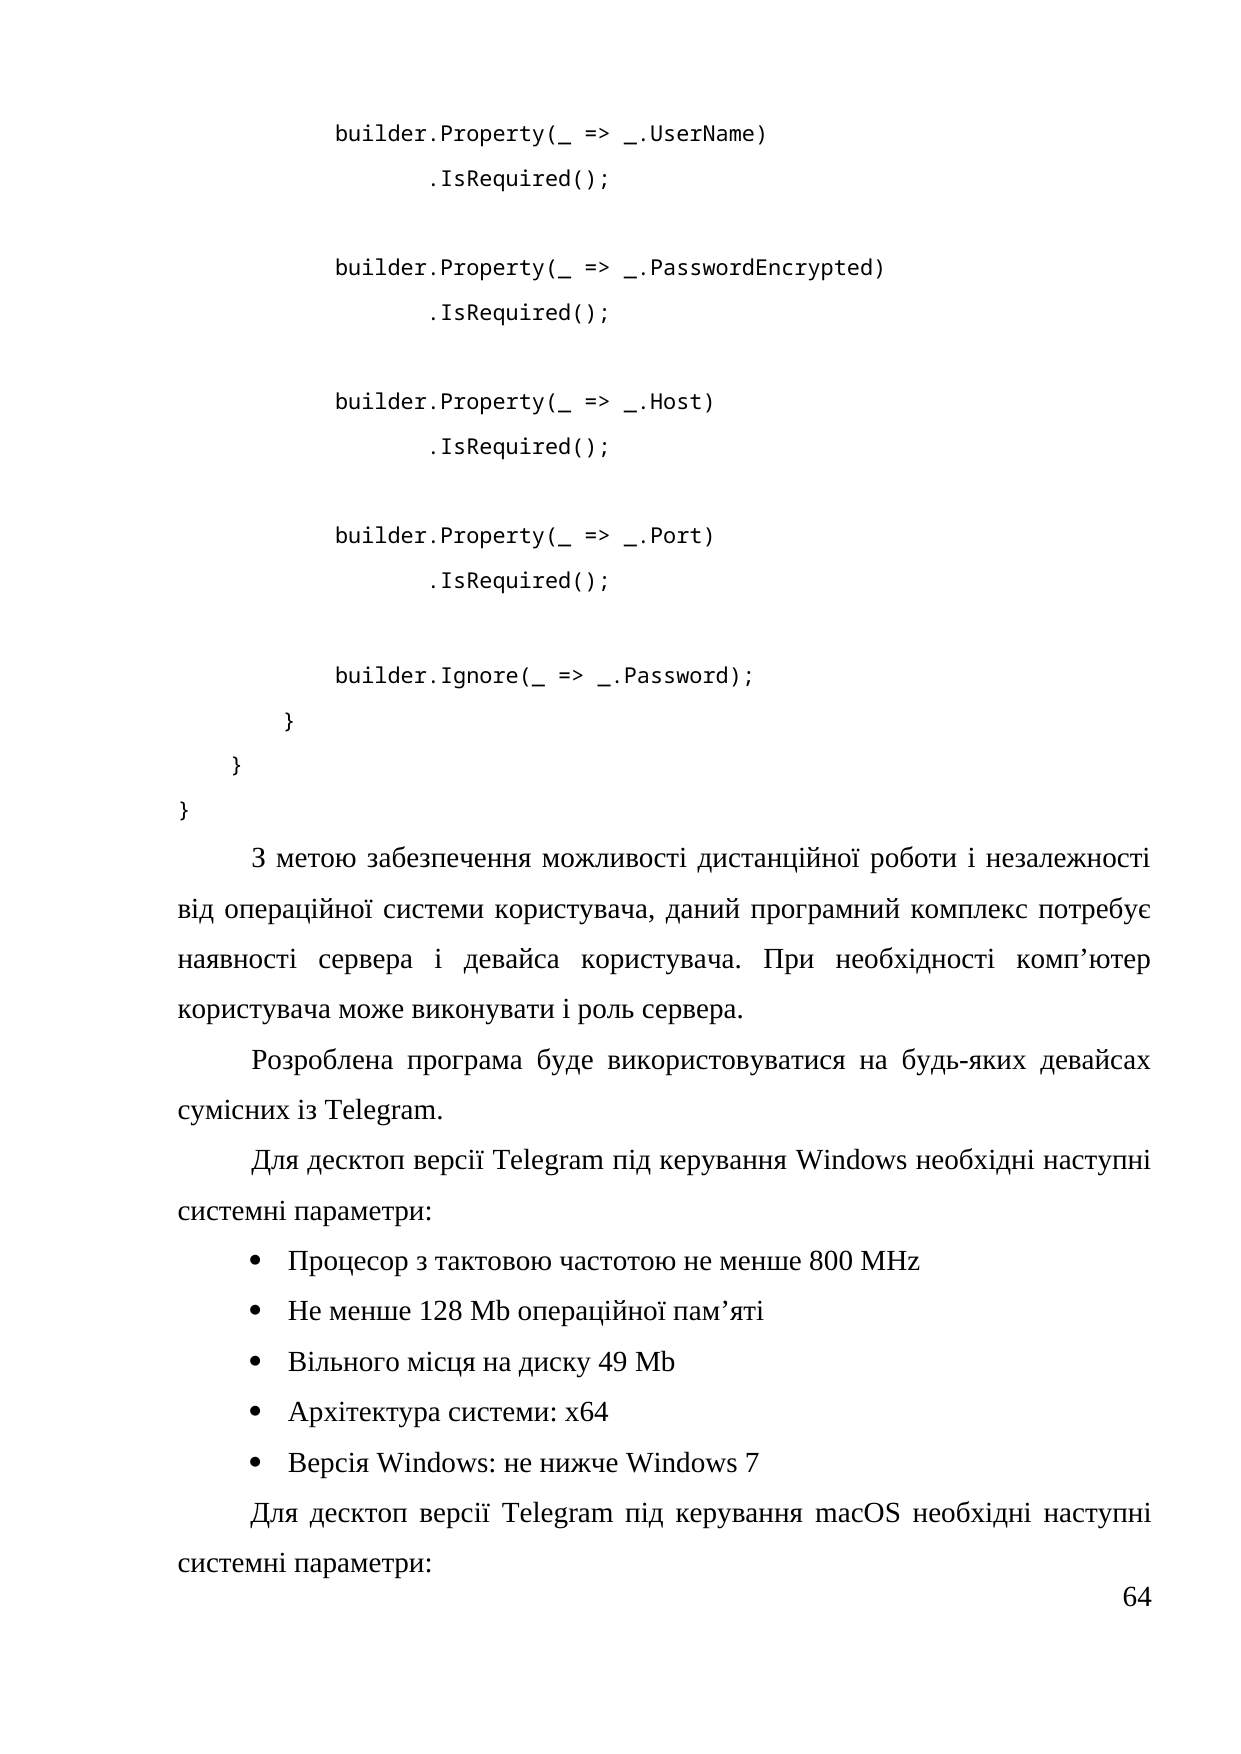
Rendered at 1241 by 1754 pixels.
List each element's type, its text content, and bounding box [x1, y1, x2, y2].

list Процесор з тактовою частотою не менше 800 MHz [250, 1243, 1152, 1277]
text builder.Property(_ => _.PasswordEncrypted) [177, 252, 1152, 282]
text } [177, 705, 1152, 734]
text Для десктоп версії Telegram під керування Windows необхідні наступні системні параметри: [177, 1142, 1152, 1226]
list Не менше 128 Mb операційної пам’яті [250, 1293, 1152, 1327]
text Розроблена програма буде використовуватися на будь-яких девайсах сумісних із Telegram. [177, 1042, 1152, 1126]
list Архітектура системи: x64 [250, 1394, 1152, 1428]
text builder.Property(_ => _.Port) [177, 520, 1152, 550]
list Вільного місця на диску 49 Mb [250, 1344, 1152, 1378]
text .IsRequired(); [177, 163, 1152, 193]
text .IsRequired(); [177, 297, 1152, 327]
text } [177, 794, 1152, 824]
text .IsRequired(); [177, 431, 1152, 461]
text builder.Ignore(_ => _.Password); [177, 660, 1152, 690]
text З метою забезпечення можливості дистанційної роботи і незалежності від операційної системи користувача, даний програмний комплекс потребує наявності сервера і девайса користувача. При необхідності комп’ютер користувача може виконувати і роль сервера. [177, 841, 1152, 1025]
text } [177, 749, 1152, 779]
text Для десктоп версії Telegram під керування macOS необхідні наступні системні параметри: [177, 1495, 1152, 1579]
text builder.Property(_ => _.UserName) [177, 118, 1152, 148]
list Версія Windows: не нижче Windows 7 [250, 1445, 1152, 1478]
text .IsRequired(); [177, 565, 1152, 595]
text builder.Property(_ => _.Host) [177, 386, 1152, 416]
